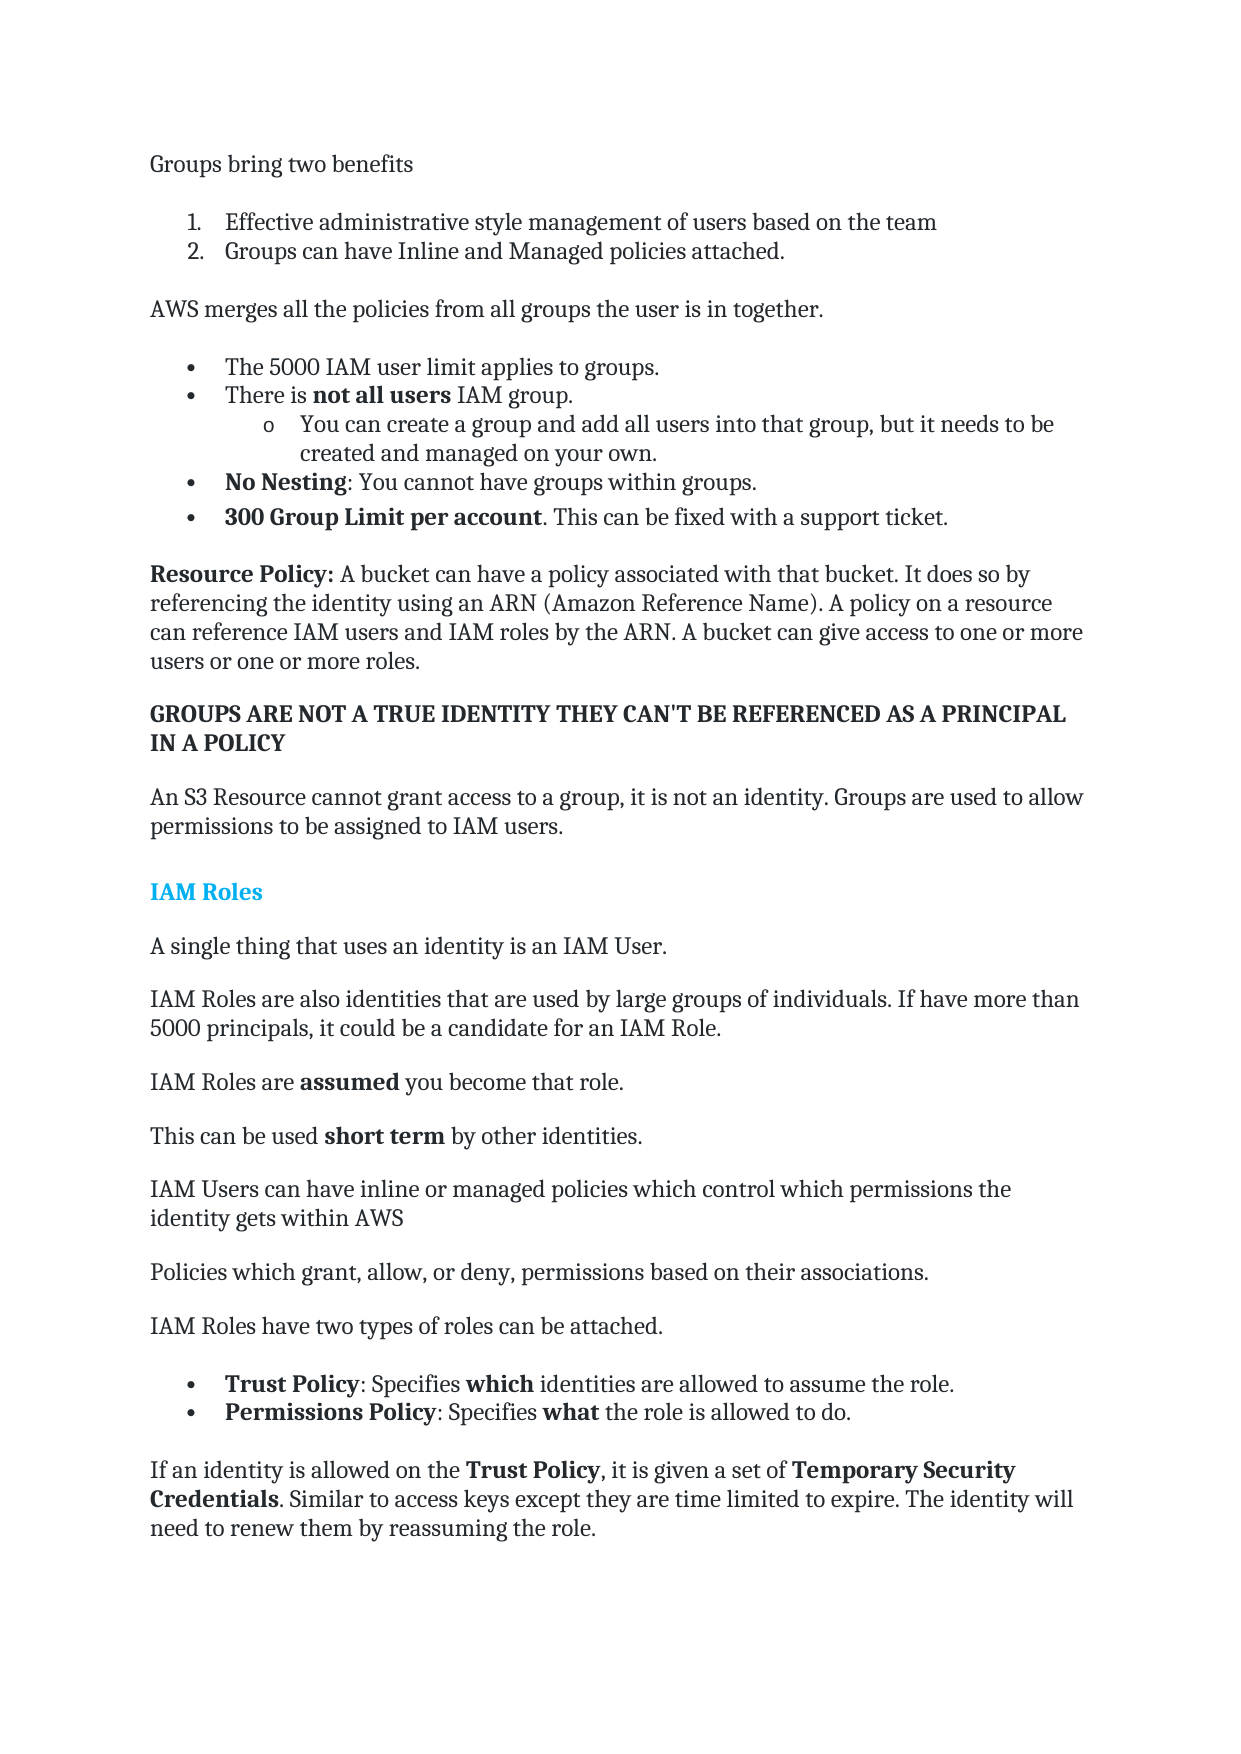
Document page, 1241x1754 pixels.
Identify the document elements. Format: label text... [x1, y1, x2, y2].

text IAM Roles [150, 878, 1090, 907]
text Resource Policy: A bucket can have a policy associated with that bucket. It does so by referencing the identity using an ARN (Amazon Reference Name). A policy on a resource can reference IAM users and IAM roles by the ARN. A bucket can give access to one or more users or one or more roles. [150, 560, 1090, 675]
list Permissions Policy: Specifies what the role is allowed to do. [187, 1398, 1090, 1427]
list Trust Policy: Specifies which identities are allowed to assume the role. [187, 1369, 1090, 1398]
text Groups bring two benefits [150, 150, 1090, 179]
text GROUPS ARE NOT A TRUE IDENTITY THEY CAN'T BE REFERENCED AS A PRINCIPAL IN A POLICY [150, 700, 1090, 758]
list There is not all users IAM group. [187, 381, 1090, 410]
text IAM Roles are also identities that are used by large groups of individuals. If have more than 5000 principals, it could be a candidate for an IAM Role. [150, 985, 1090, 1043]
list 300 Group Limit per account. This can be fixed with a support ticket. [187, 502, 1090, 531]
text An S3 Resource cannot grant access to a group, it is not an identity. Groups are used to allow permissions to be assigned to IAM users. [150, 783, 1090, 840]
text IAM Users can have inline or managed policies which control which permissions the identity gets within AWS [150, 1175, 1090, 1233]
text IAM Roles are assumed you become that role. [150, 1068, 1090, 1097]
text If an identity is allowed on the Trust Policy, it is given a set of Temporary Security Credentials. Similar to access keys except they are time limited to expire. The identity will need to renew them by reassuming the role. [150, 1456, 1090, 1542]
text Policies which grant, allow, or deny, permissions based on their associations. [150, 1258, 1090, 1287]
list No Nesting: You cannot have groups within groups. [187, 467, 1090, 496]
text This can be used short term by other identities. [150, 1122, 1090, 1150]
text IAM Roles have two types of roles can be attached. [150, 1312, 1090, 1340]
list The 5000 IAM user limit applies to groups. [187, 352, 1090, 381]
text AWS merges all the policies from all groups the user is in together. [150, 294, 1090, 323]
list Effective administrative style management of users based on the team [187, 208, 1090, 237]
list You can create a group and add all users into that group, but it needs to be created and managed on your own. [262, 410, 1090, 467]
text A single thing that uses an identity is an IAM User. [150, 932, 1090, 960]
list Groups can have Inline and Managed policies attached. [187, 237, 1090, 265]
